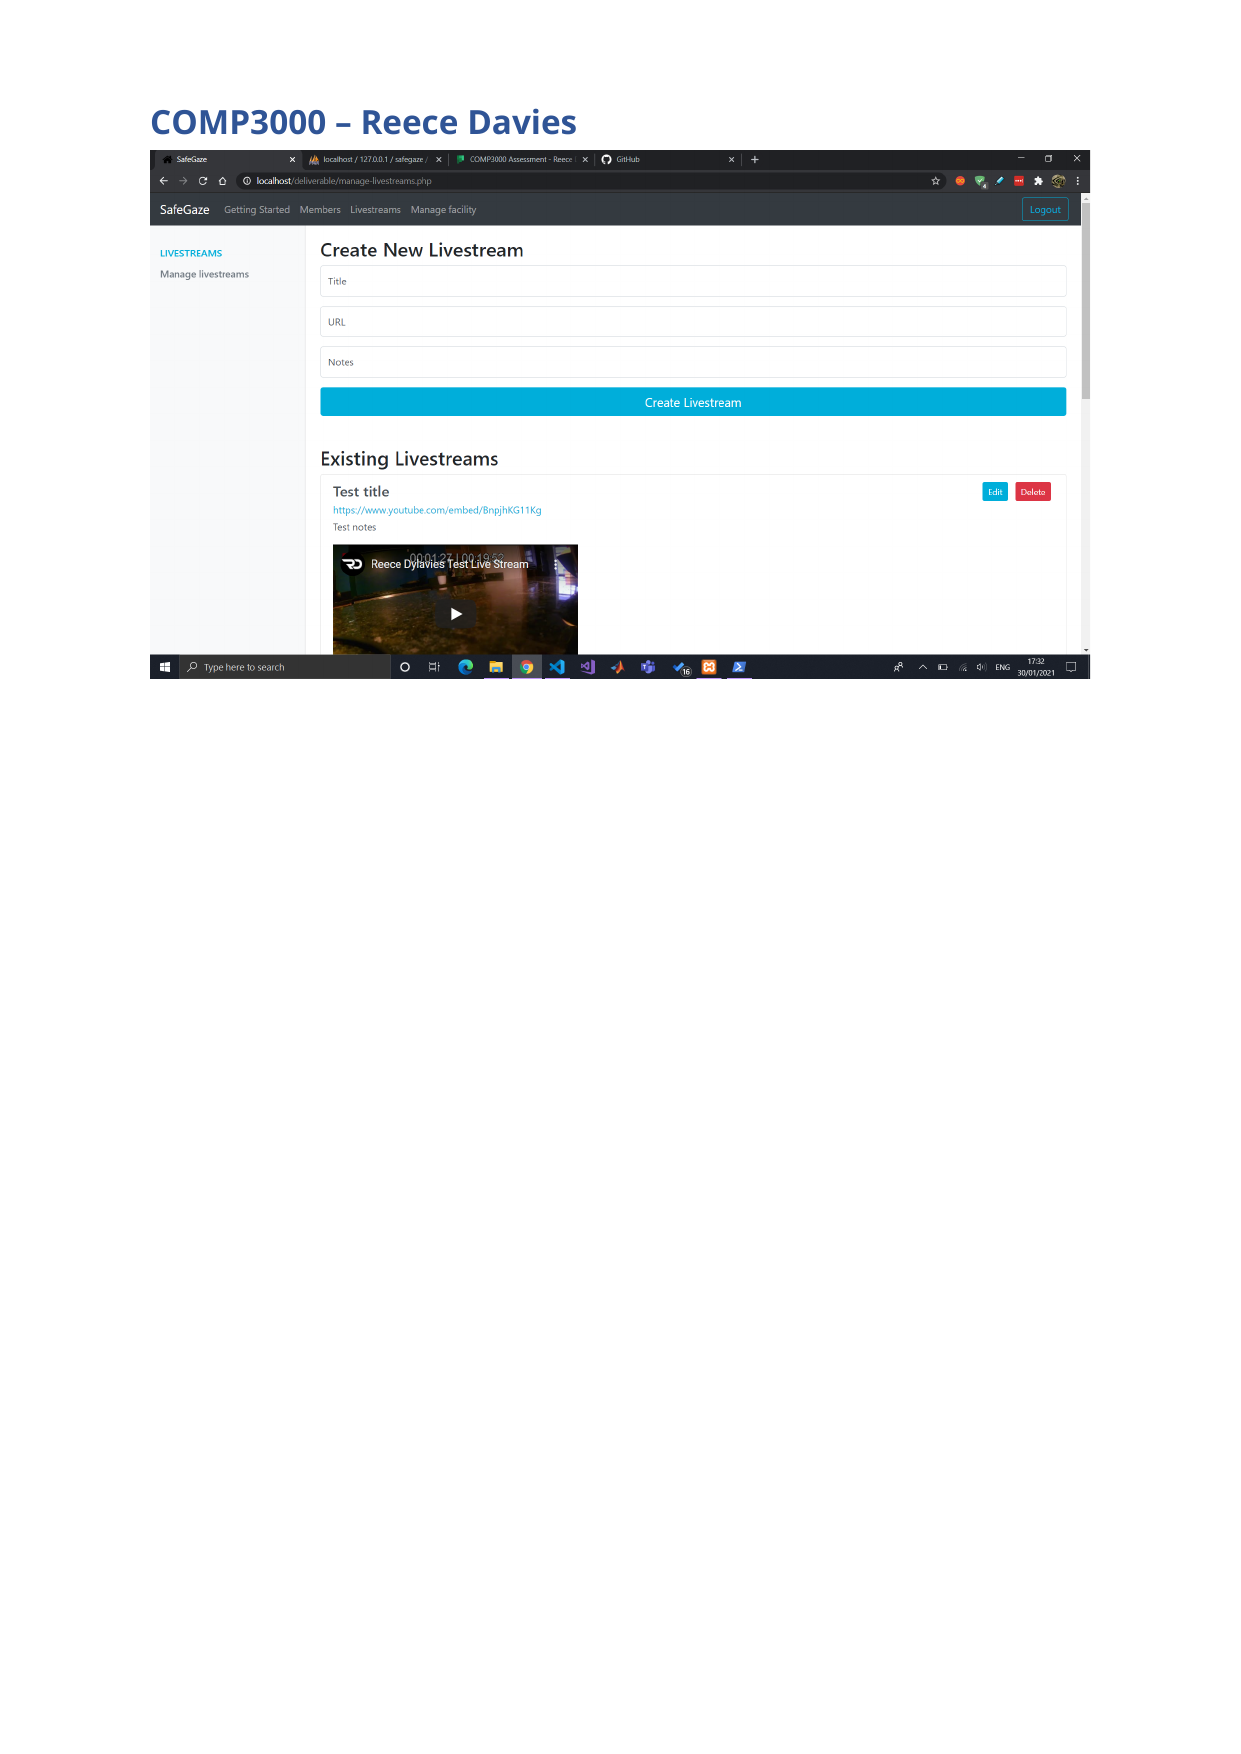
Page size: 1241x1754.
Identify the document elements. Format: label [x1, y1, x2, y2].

picture [150, 150, 1091, 679]
